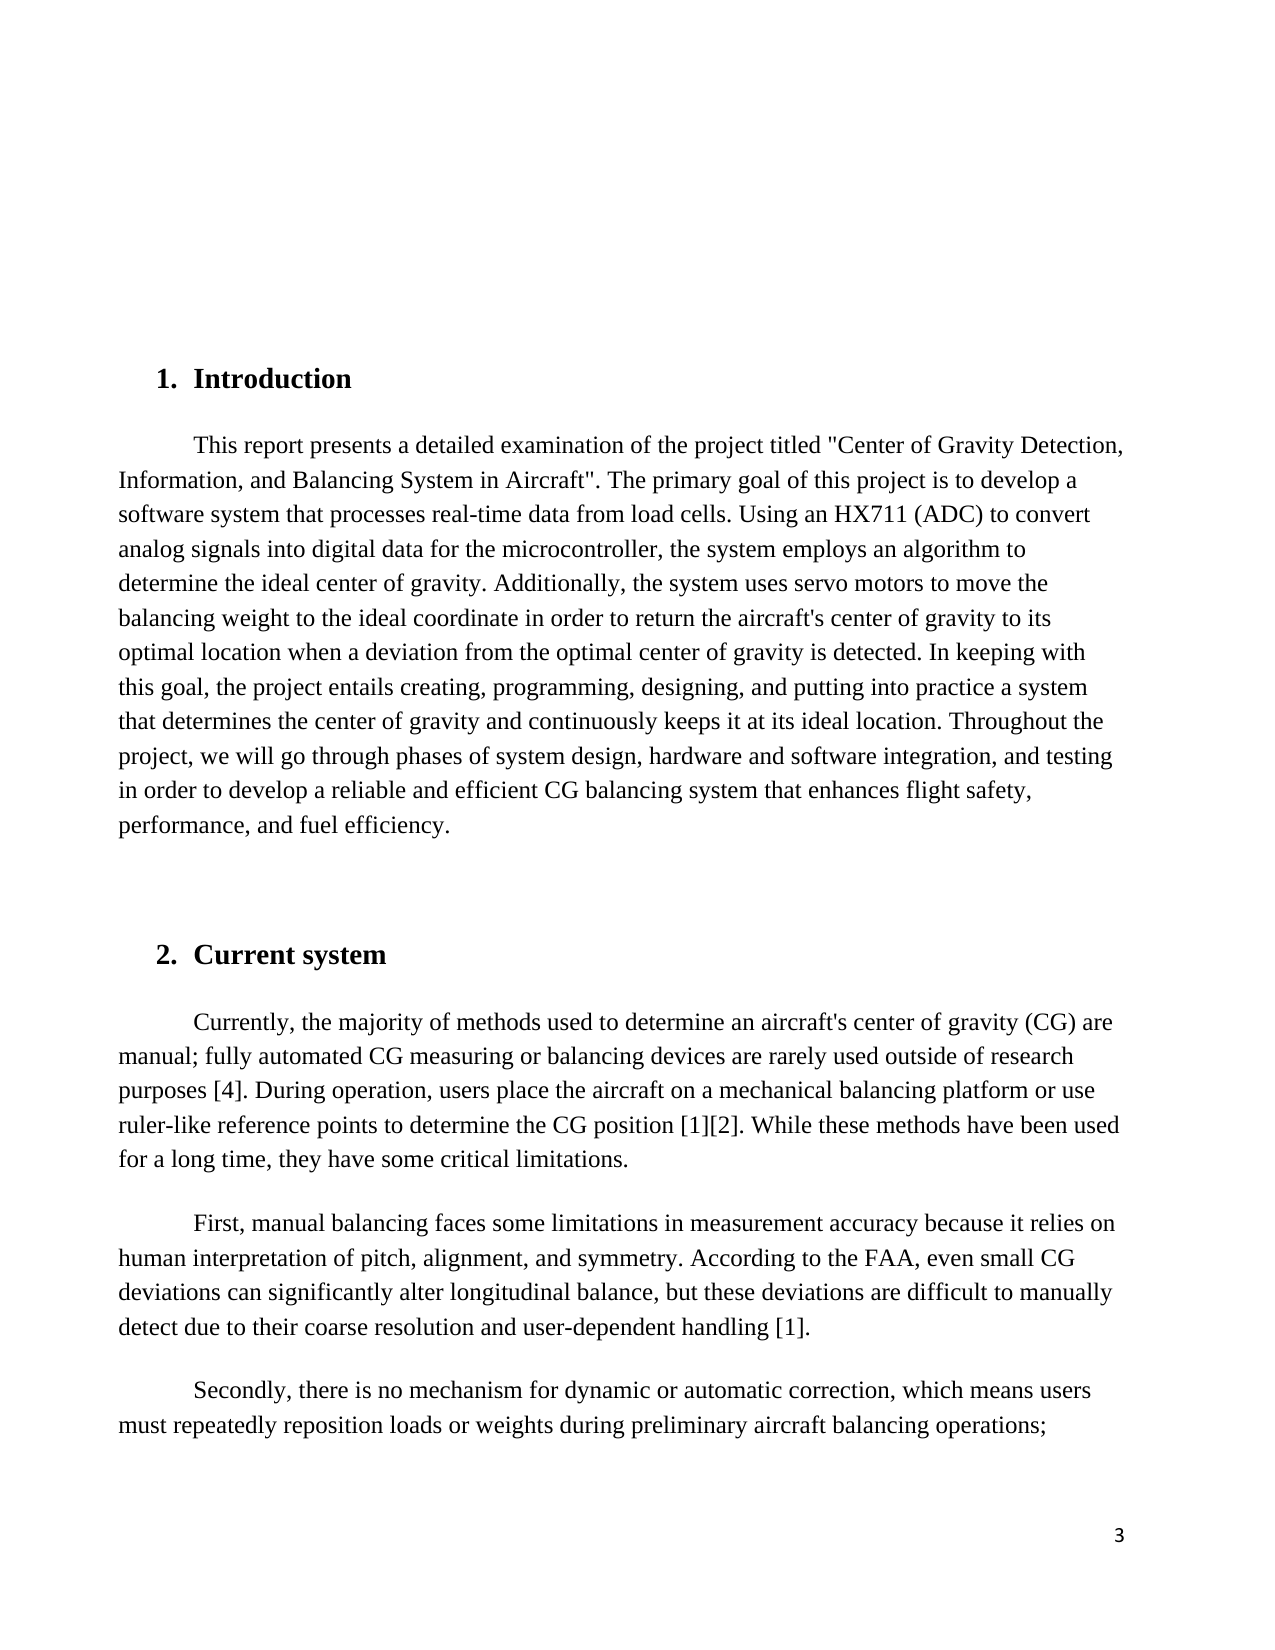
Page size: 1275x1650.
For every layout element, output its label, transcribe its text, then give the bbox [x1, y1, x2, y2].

list Introduction [156, 361, 1095, 395]
list Current system [156, 937, 1095, 971]
text Currently, the majority of methods used to determine an aircraft's center of gravity (CG) are manual; fully automated CG measuring or balancing devices are rarely used outside of research purposes [4]. During operation, users place the aircraft on a mechanical balancing platform or use ruler-like reference points to determine the CG position [1][2]. While these methods have been used for a long time, they have some critical limitations. [118, 1007, 1125, 1173]
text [118, 1375, 1125, 1438]
text This report presents a detailed examination of the project titled "Center of Gravity Detection, Information, and Balancing System in Aircraft". The primary goal of this project is to develop a software system that processes real-time data from load cells. Using an HX711 (ADC) to convert analog signals into digital data for the microcontroller, the system employs an algorithm to determine the ideal center of gravity. Additionally, the system uses servo motors to move the balancing weight to the ideal coordinate in order to return the aircraft's center of gravity to its optimal location when a deviation from the optimal center of gravity is detected. In keeping with this goal, the project entails creating, programming, designing, and putting into practice a system that determines the center of gravity and continuously keeps it at its ideal location. Throughout the project, we will go through phases of system design, hardware and software integration, and testing in order to develop a reliable and efficient CG balancing system that enhances flight safety, performance, and fuel efficiency. [118, 431, 1125, 839]
text First, manual balancing faces some limitations in measurement accuracy because it relies on human interpretation of pitch, alignment, and symmetry. According to the FAA, even small CG deviations can significantly alter longitudinal balance, but these deviations are difficult to manually detect due to their coarse resolution and user-dependent handling [1]. [118, 1208, 1125, 1340]
